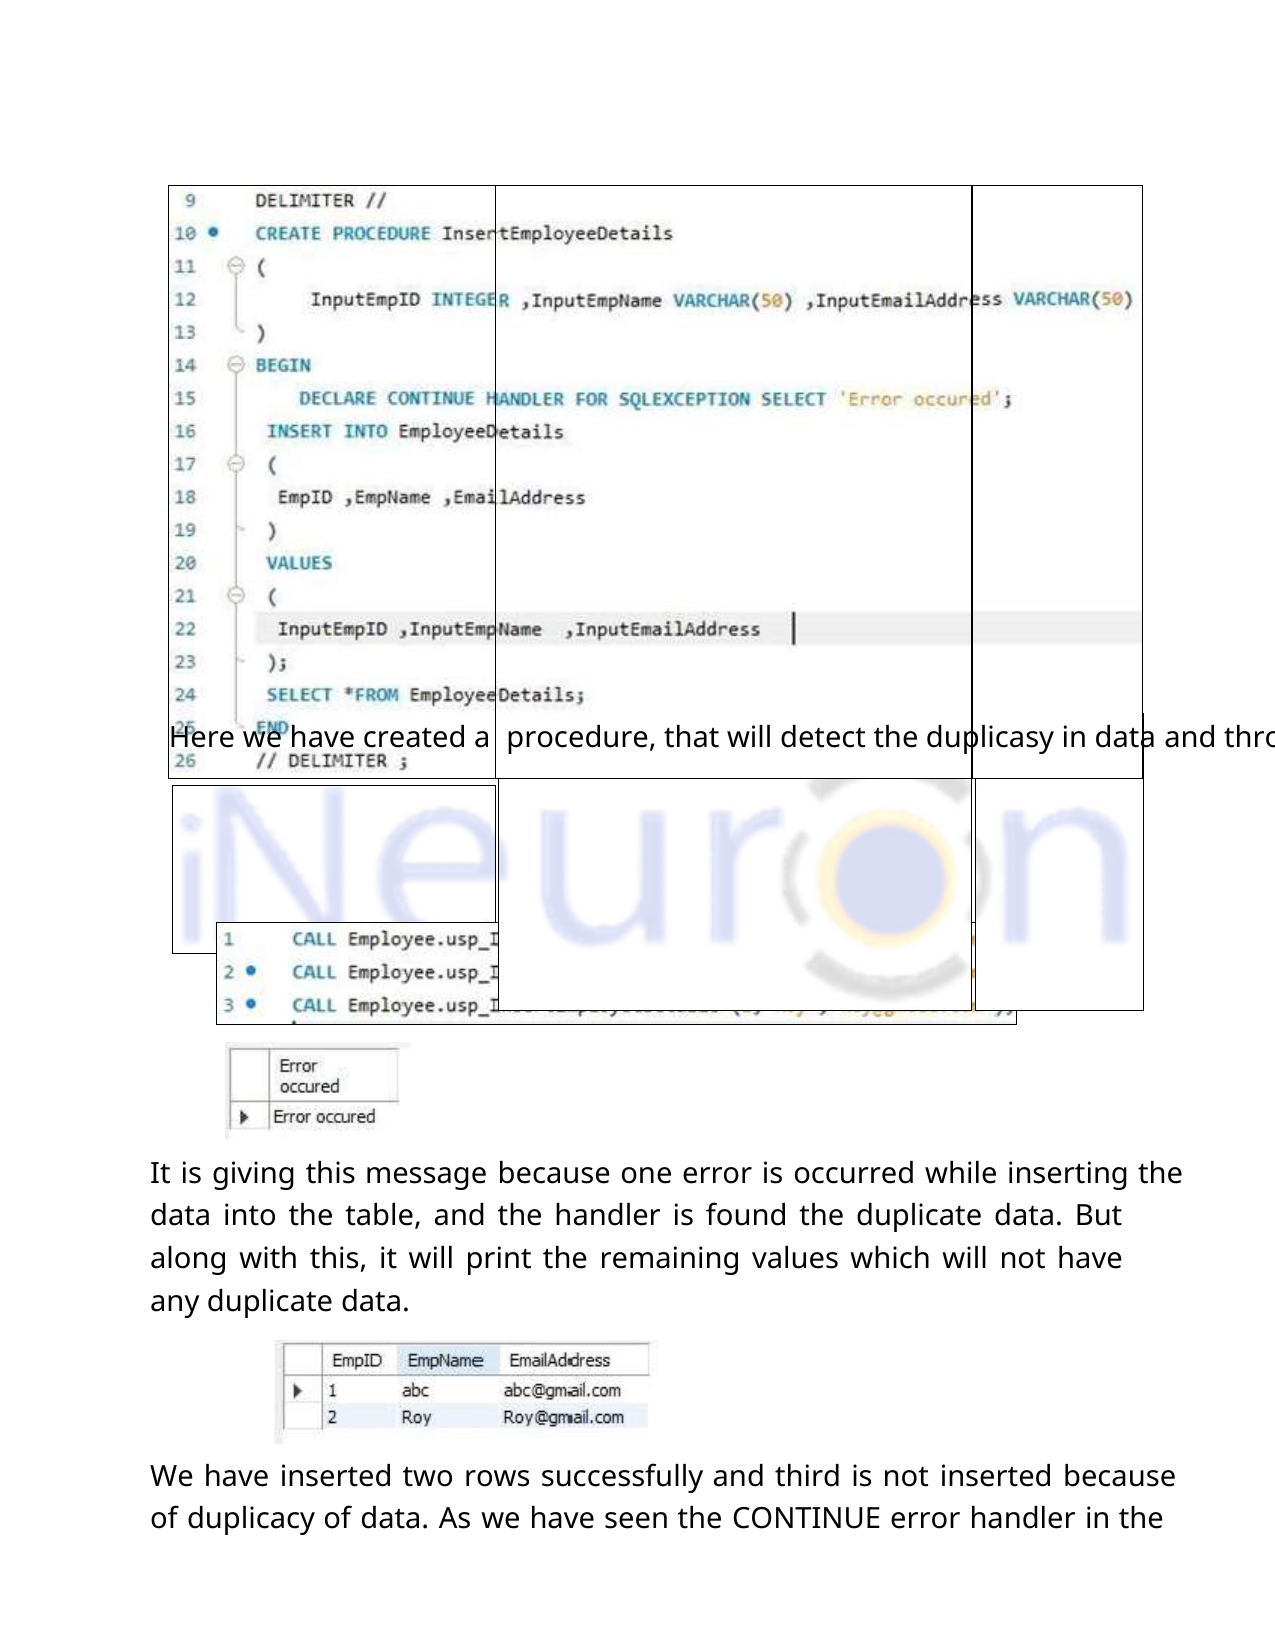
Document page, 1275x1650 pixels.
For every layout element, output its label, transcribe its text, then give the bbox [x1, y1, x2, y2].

picture [173, 786, 495, 953]
text data into the table, and the handler is found the duplicate data. But along with this, it will print the remaining values which will not have any duplicate data. [150, 1194, 1124, 1319]
text It is giving this message because one error is occurred while inserting the [150, 1055, 1192, 1192]
text of duplicacy of data. As we have seen the CONTINUE error handler in the [150, 1497, 1192, 1537]
picture [225, 1042, 411, 1139]
picture [966, 733, 971, 745]
picture [976, 779, 1143, 1010]
picture [499, 779, 971, 1010]
picture [973, 186, 1142, 778]
picture [169, 186, 495, 778]
picture [217, 923, 1016, 1024]
picture [274, 1340, 659, 1444]
text We have inserted two rows successfully and third is not inserted because [150, 1350, 1192, 1495]
picture [496, 186, 971, 778]
